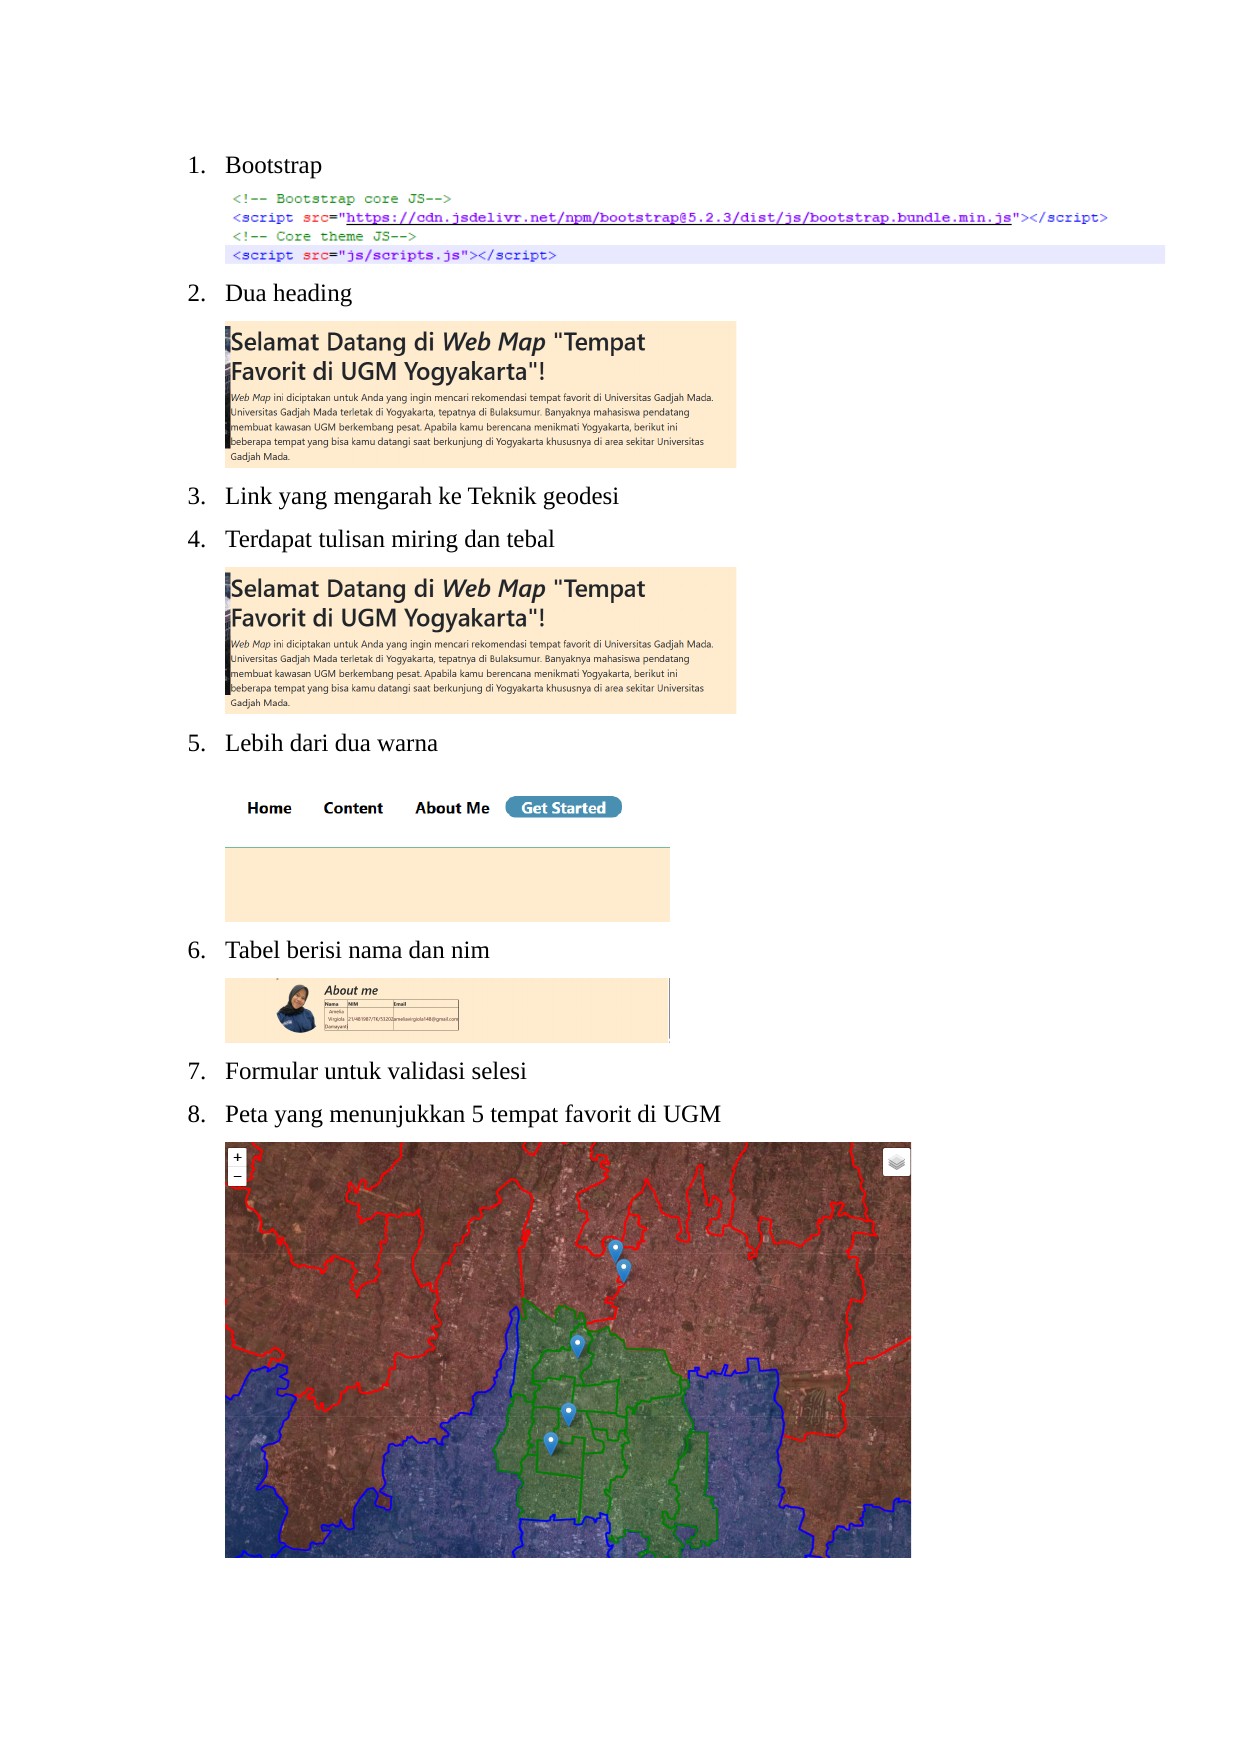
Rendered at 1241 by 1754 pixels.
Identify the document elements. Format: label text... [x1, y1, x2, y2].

picture [225, 321, 737, 468]
picture [225, 1142, 912, 1558]
picture [225, 770, 670, 922]
list Terdapat tulisan miring dan tebal [187, 524, 1090, 553]
list Tabel berisi nama dan nim [187, 935, 1090, 964]
picture [225, 978, 670, 1043]
list Bootstrap [187, 150, 1090, 179]
list Formular untuk validasi selesi [187, 1056, 1090, 1085]
list Peta yang menunjukkan 5 tempat favorit di UGM [187, 1099, 1090, 1128]
list Lebih dari dua warna [187, 728, 1090, 756]
list Link yang mengarah ke Teknik geodesi [187, 481, 1090, 510]
picture [225, 193, 1166, 265]
list Dua heading [187, 278, 1090, 307]
picture [225, 567, 737, 714]
